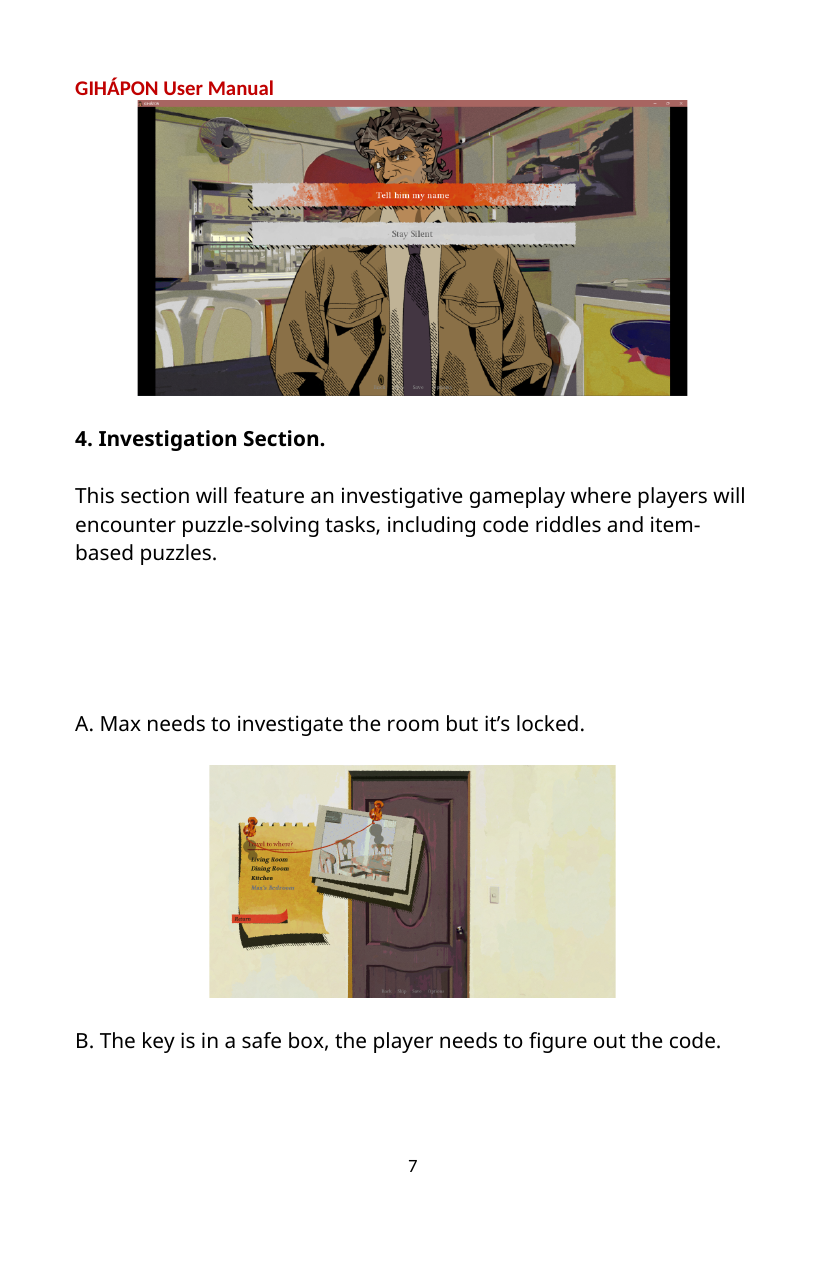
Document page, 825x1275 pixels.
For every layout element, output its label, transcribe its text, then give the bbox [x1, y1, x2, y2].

list The key is in a safe box, the player needs to figure out the code. [75, 1026, 750, 1054]
picture [209, 765, 616, 998]
picture [137, 100, 688, 396]
list Max needs to investigate the room but it’s locked. [75, 709, 750, 737]
text This section will feature an investigative gameplay where players will encounter puzzle-solving tasks, including code riddles and item-based puzzles. [75, 481, 750, 567]
list Investigation Section. [75, 424, 750, 453]
